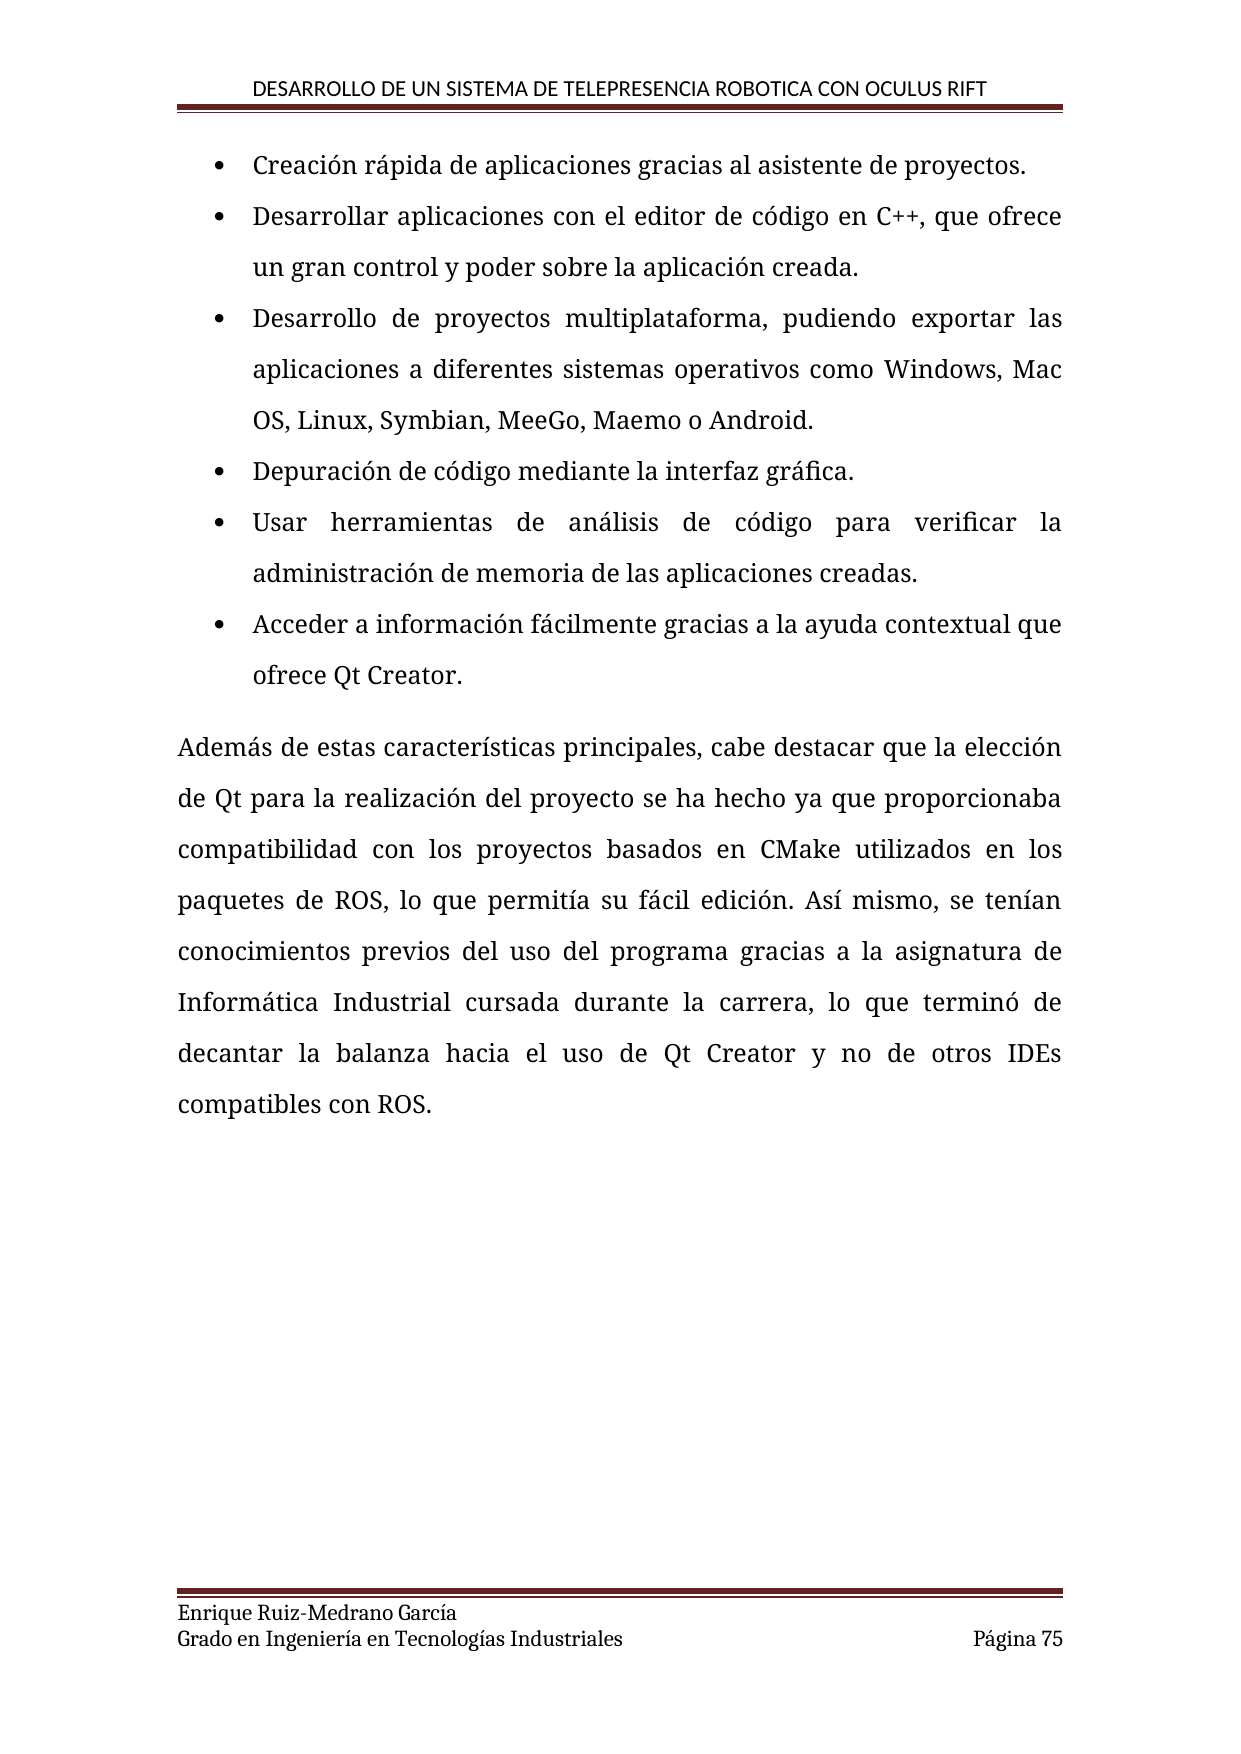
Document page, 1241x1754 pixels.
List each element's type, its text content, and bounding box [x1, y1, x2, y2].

list Acceder a información fácilmente gracias a la ayuda contextual que ofrece Qt Creator. [215, 607, 1063, 692]
list Depuración de código mediante la interfaz gráfica. [215, 454, 1063, 488]
text Además de estas características principales, cabe destacar que la elección de Qt para la realización del proyecto se ha hecho ya que proporcionaba compatibilidad con los proyectos basados en CMake utilizados en los paquetes de ROS, lo que permitía su fácil edición. Así mismo, se tenían conocimientos previos del uso del programa gracias a la asignatura de Informática Industrial cursada durante la carrera, lo que terminó de decantar la balanza hacia el uso de Qt Creator y no de otros IDEs compatibles con ROS. [177, 730, 1063, 1121]
list Desarrollar aplicaciones con el editor de código en C++, que ofrece un gran control y poder sobre la aplicación creada. [215, 199, 1063, 284]
list Creación rápida de aplicaciones gracias al asistente de proyectos. [215, 148, 1063, 182]
list Usar herramientas de análisis de código para verificar la administración de memoria de las aplicaciones creadas. [215, 505, 1063, 590]
list Desarrollo de proyectos multiplataforma, pudiendo exportar las aplicaciones a diferentes sistemas operativos como Windows, Mac OS, Linux, Symbian, MeeGo, Maemo o Android. [215, 301, 1063, 437]
